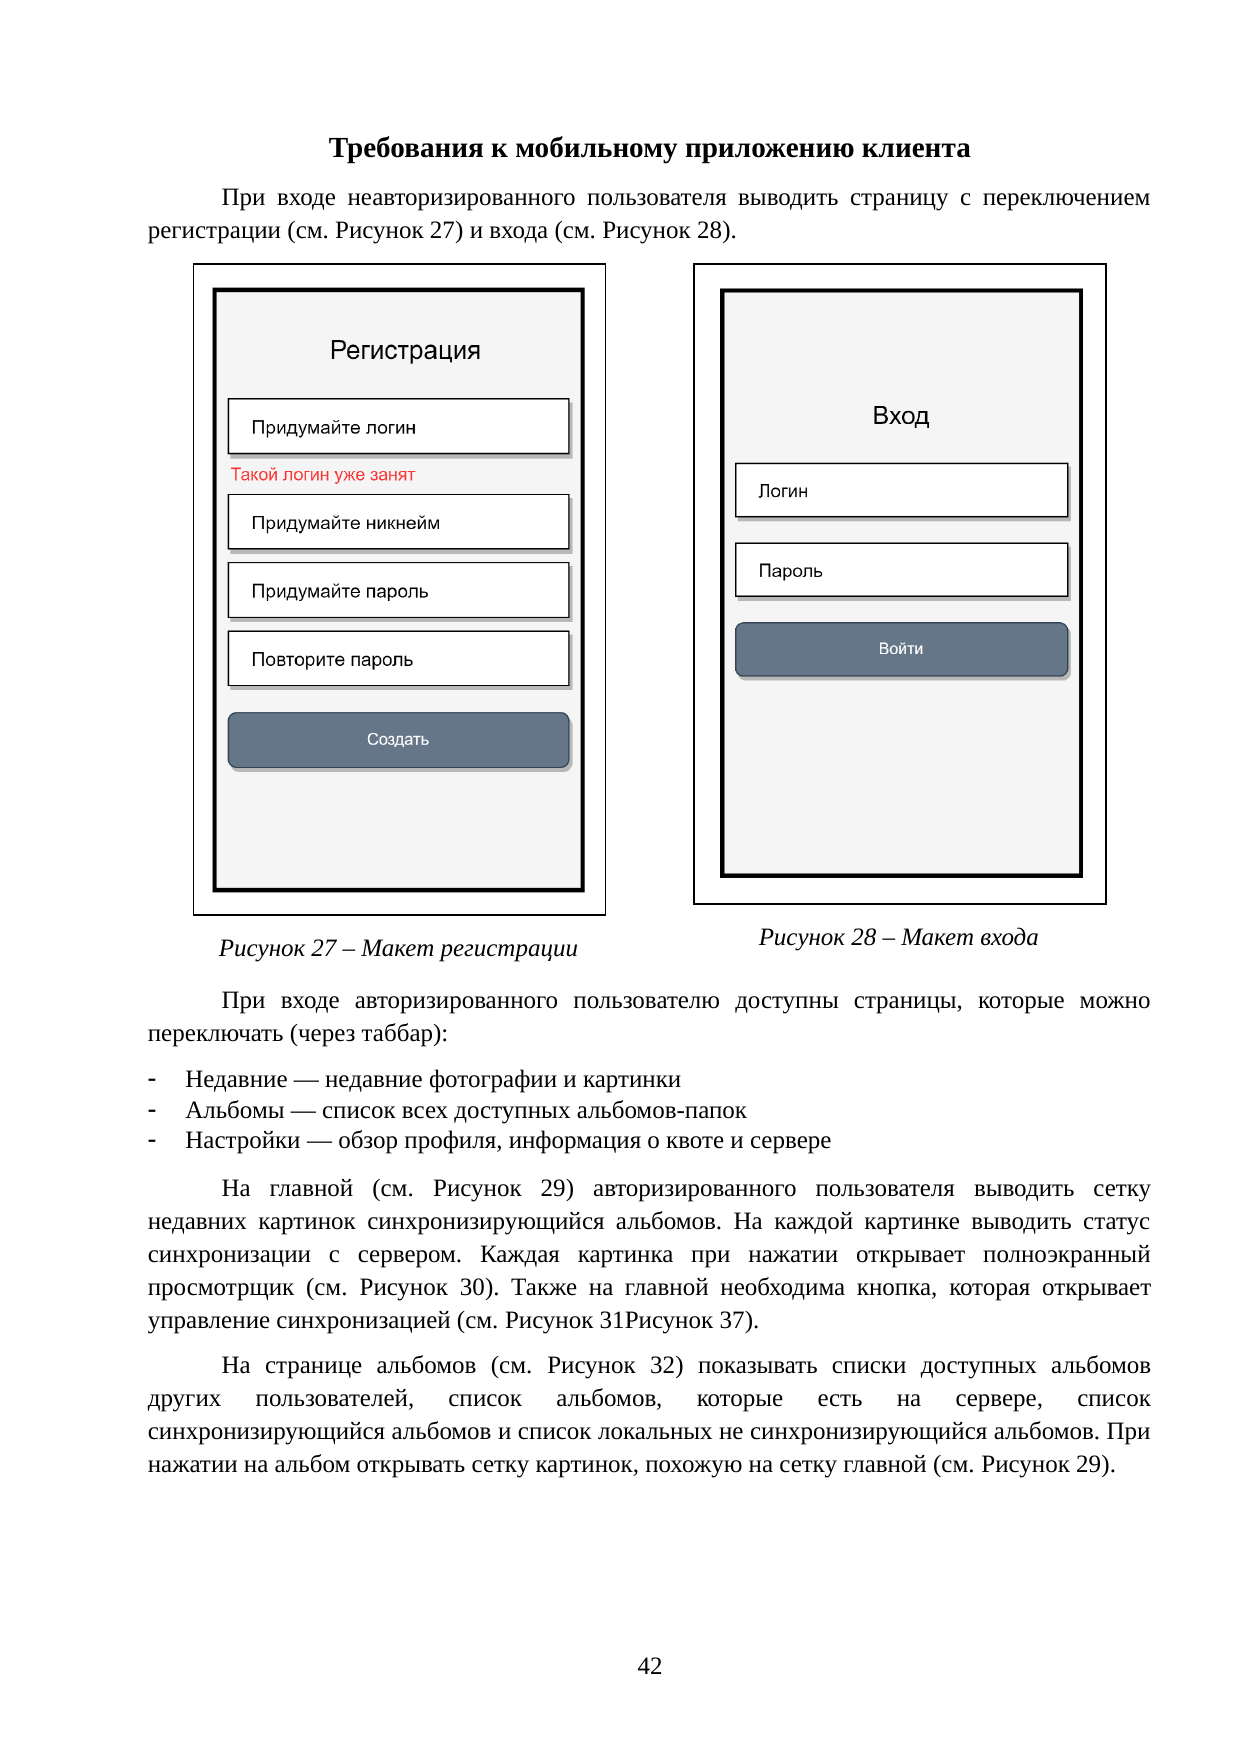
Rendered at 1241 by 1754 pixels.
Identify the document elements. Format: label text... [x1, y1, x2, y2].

list Настройки — обзор профиля, информация о квоте и сервере [148, 1125, 1152, 1154]
text При входе неавторизированного пользователя выводить страницу с переключением регистрации (см. Рисунок 27) и входа (см. Рисунок 28). [148, 182, 1152, 243]
text На главной (см. Рисунок 29) авторизированного пользователя выводить сетку недавних картинок синхронизирующийся альбомов. На каждой картинке выводить статус синхронизации с сервером. Каждая картинка при нажатии открывает полноэкранный просмотрщик (см. Рисунок 30). Также на главной необходима кнопка, которая открывает управление синхронизацией (см. Рисунок 31Рисунок 37). [148, 1173, 1152, 1334]
subtitle Требования к мобильному приложению клиента [148, 131, 1152, 164]
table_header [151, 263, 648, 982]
text При входе авторизированного пользователю доступны страницы, которые можно переключать (через таббар): [148, 985, 1152, 1047]
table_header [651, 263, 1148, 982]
list Альбомы — список всех доступных альбомов-папок [148, 1095, 1152, 1123]
picture [194, 265, 605, 914]
list Недавние — недавние фотографии и картинки [148, 1064, 1152, 1093]
picture [695, 265, 1105, 903]
text На странице альбомов (см. Рисунок 32) показывать списки доступных альбомов других пользователей, список альбомов, которые есть на сервере, список синхронизирующийся альбомов и список локальных не синхронизирующийся альбомов. При нажатии на альбом открывать сетку картинок, похожую на сетку главной (см. Рисунок 29). [148, 1350, 1152, 1478]
